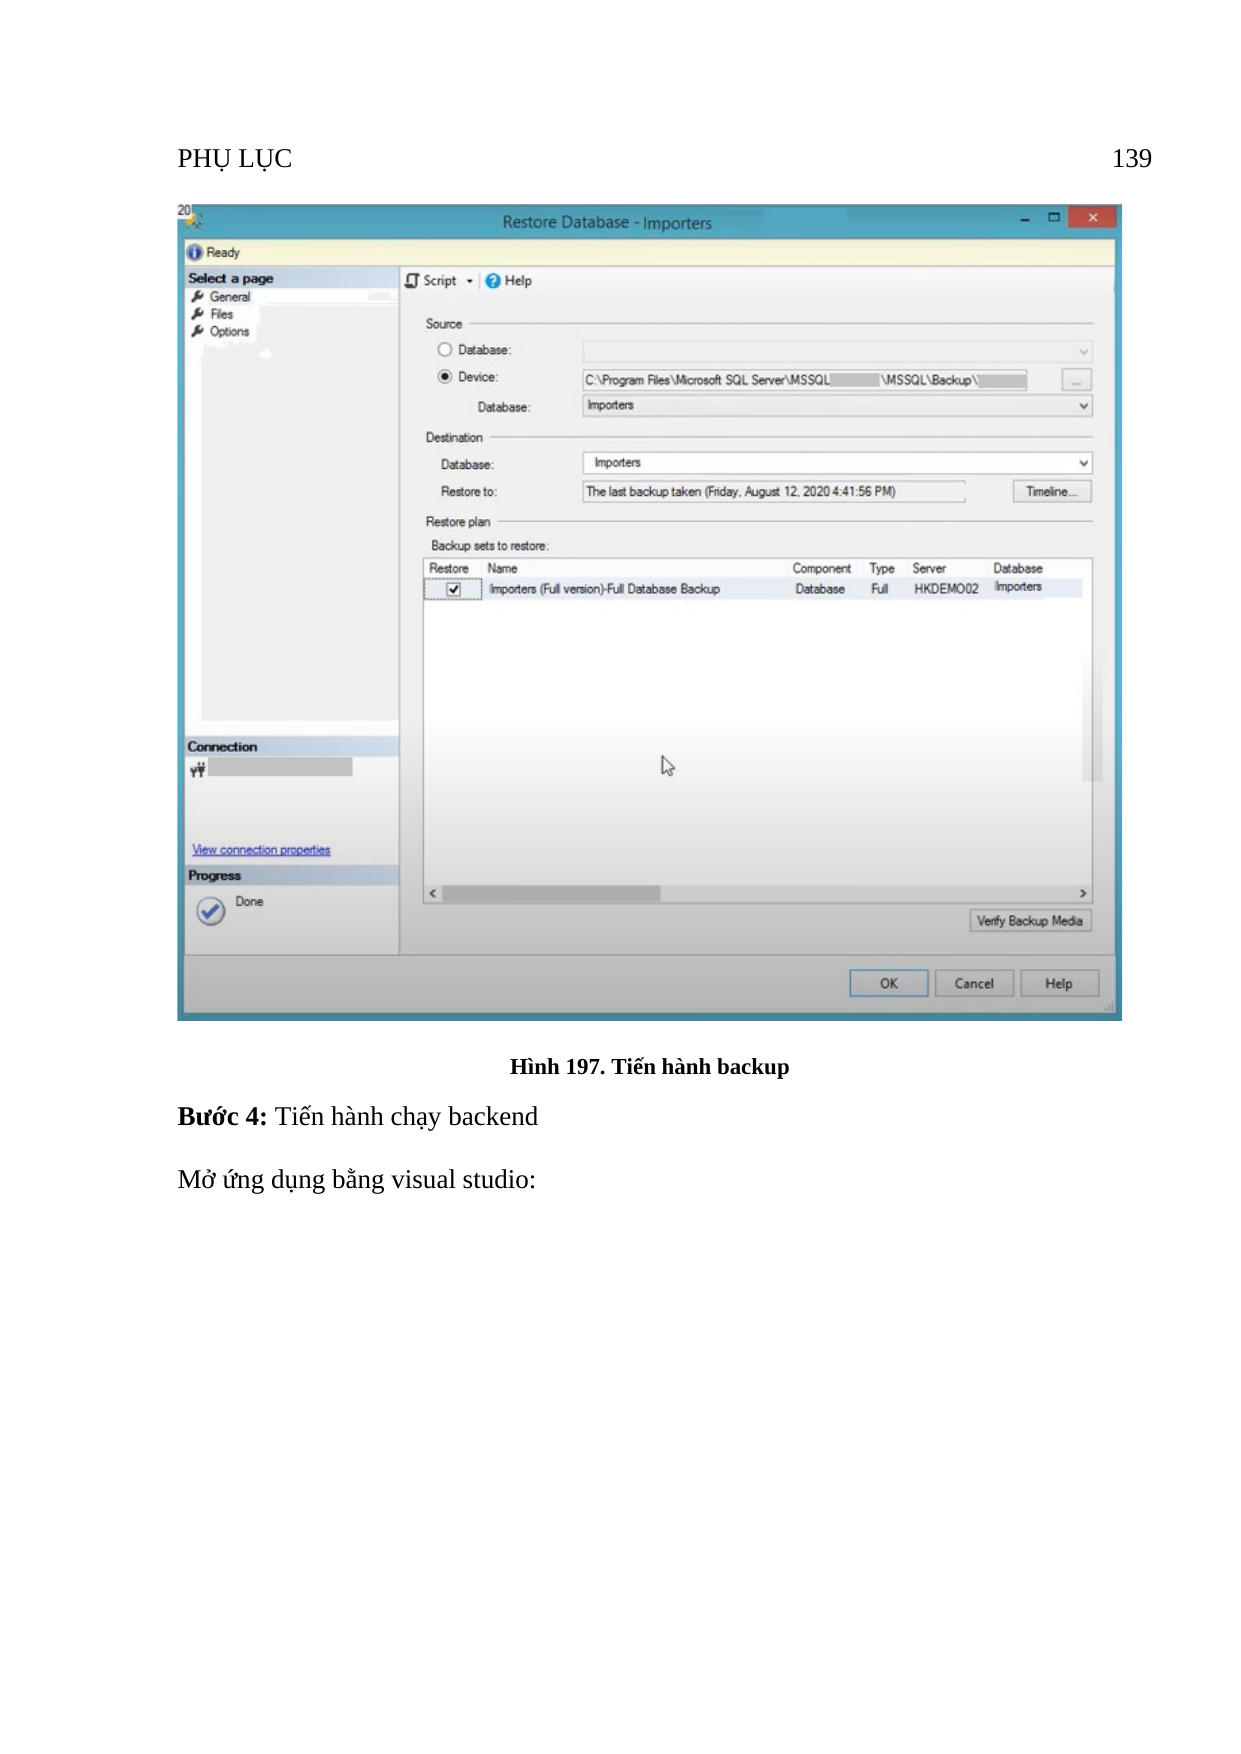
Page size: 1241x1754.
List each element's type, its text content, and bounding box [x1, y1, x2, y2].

picture [177, 204, 1123, 1021]
text Mở ứng dụng bằng visual studio: [177, 1163, 1122, 1194]
text Hình 197. Tiến hành backup [177, 1053, 1122, 1079]
text Bước 4: Tiến hành chạy backend [177, 1100, 1122, 1131]
